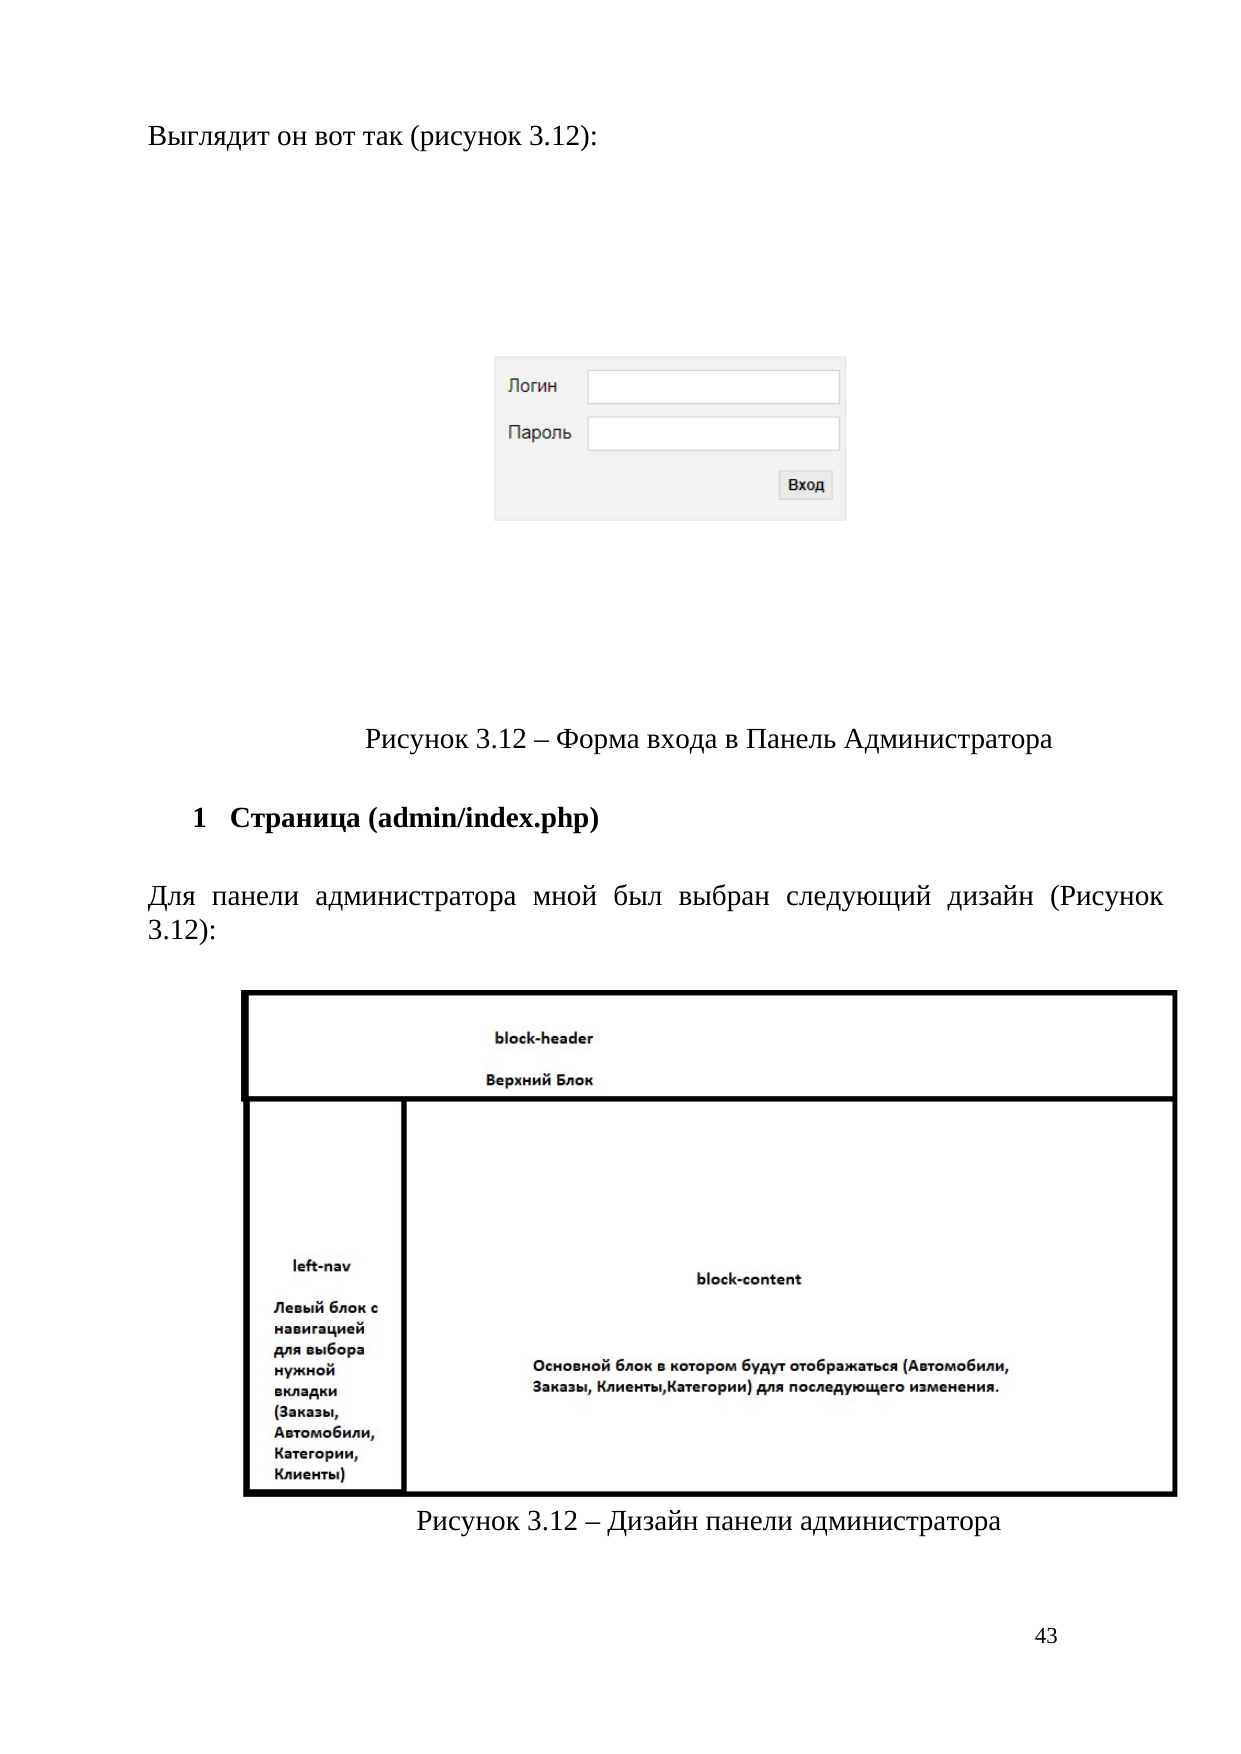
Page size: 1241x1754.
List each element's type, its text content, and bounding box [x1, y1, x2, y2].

text Рисунок 3.12 – Форма входа в Панель Администратора [177, 722, 1165, 755]
text Выглядит он вот так (рисунок 3.12): [148, 118, 1165, 152]
list Страница (admin/index.php) [192, 800, 1165, 833]
picture [177, 235, 1213, 716]
picture [240, 990, 1178, 1498]
text Для панели администратора мной был выбран следующий дизайн (Рисунок 3.12): [148, 878, 1165, 945]
text Рисунок 3.12 – Дизайн панели администратора [177, 1503, 1165, 1537]
